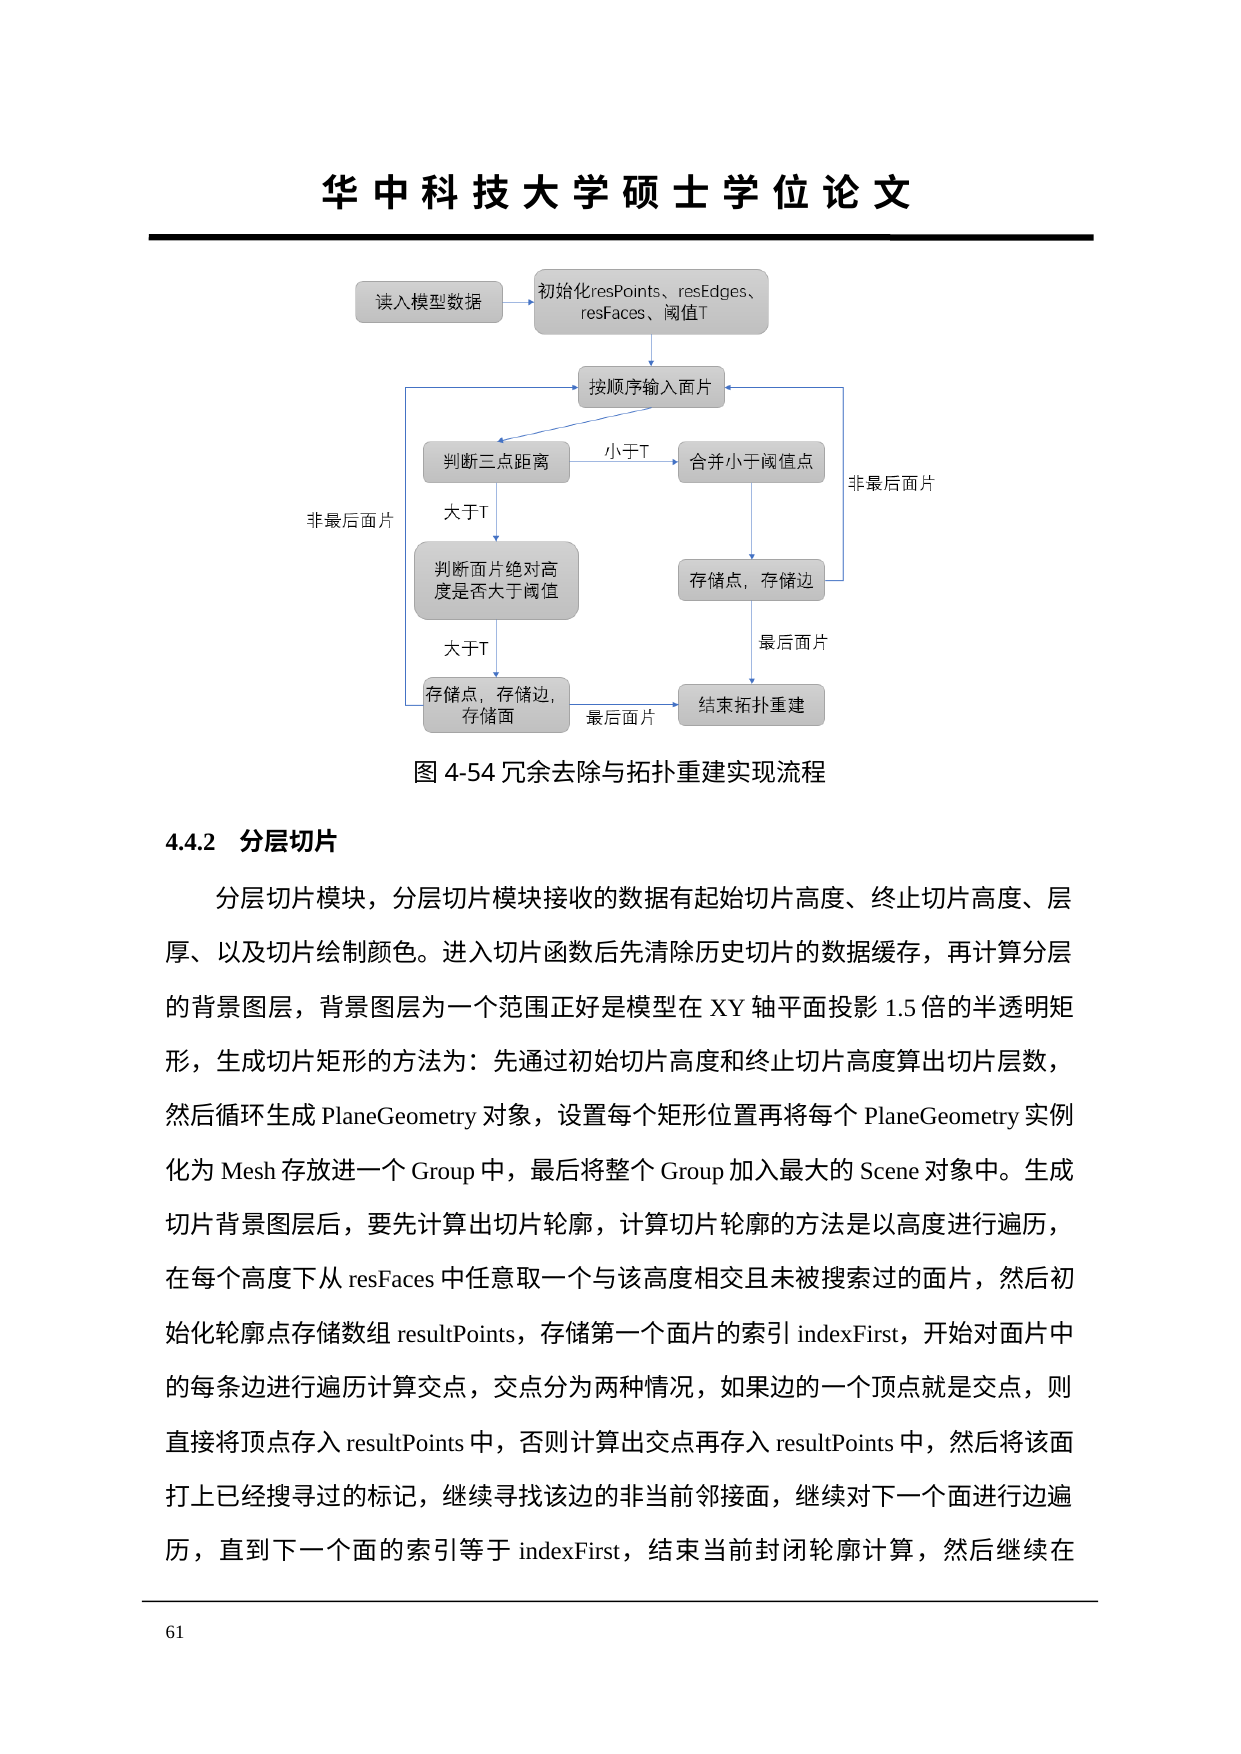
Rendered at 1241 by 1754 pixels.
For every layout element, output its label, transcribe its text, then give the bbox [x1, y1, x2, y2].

picture [300, 265, 940, 738]
subtitle 分层切片 [165, 821, 1075, 857]
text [165, 878, 1075, 1567]
